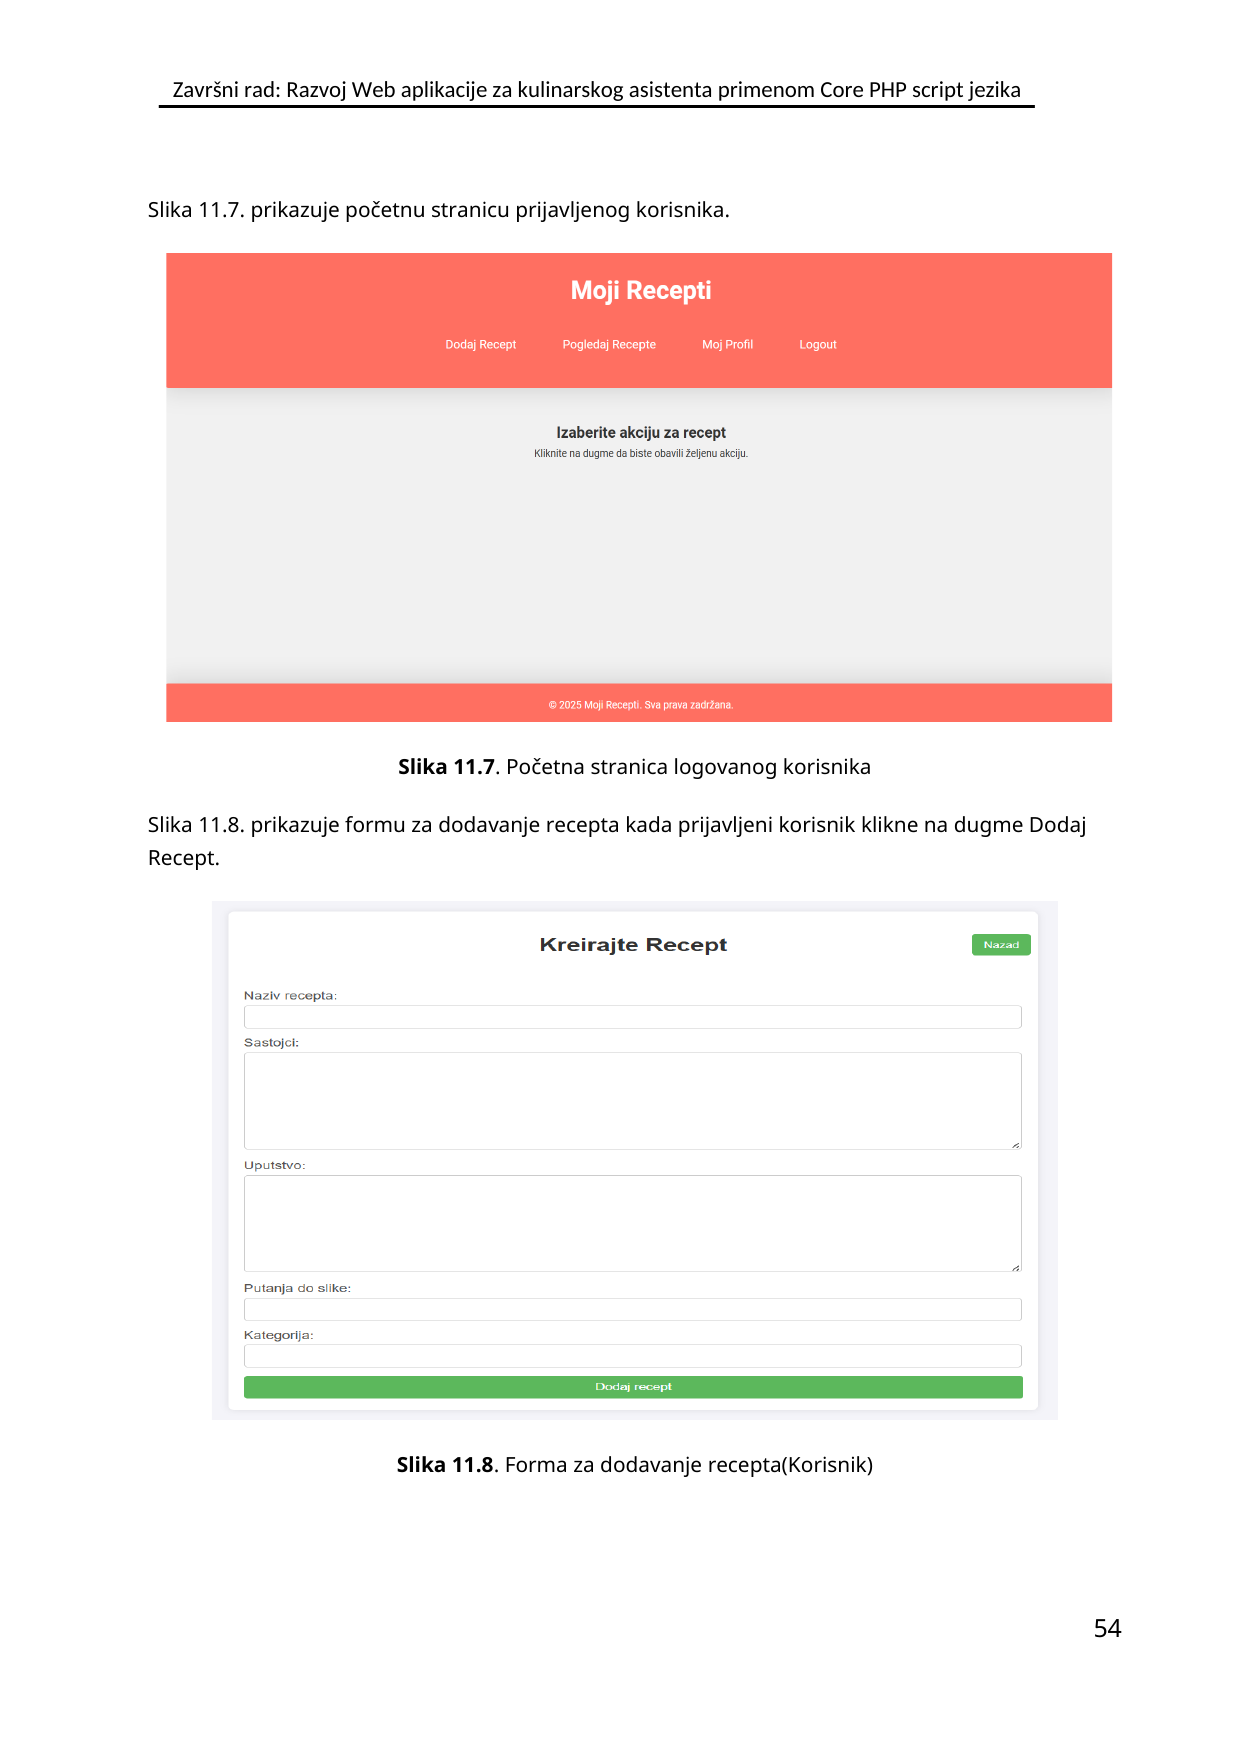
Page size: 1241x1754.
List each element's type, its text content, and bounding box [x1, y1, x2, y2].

text Slika 11.8. Forma za dodavanje recepta(Korisnik) [148, 1450, 1122, 1478]
text Slika 11.7. Početna stranica logovanog korisnika [148, 752, 1122, 781]
text Slika 11.7. prikazuje početnu stranicu prijavljenog korisnika. [148, 195, 1122, 224]
text Slika 11.8. prikazuje formu za dodavanje recepta kada prijavljeni korisnik klikne na dugme Dodaj Recept. [148, 810, 1122, 872]
